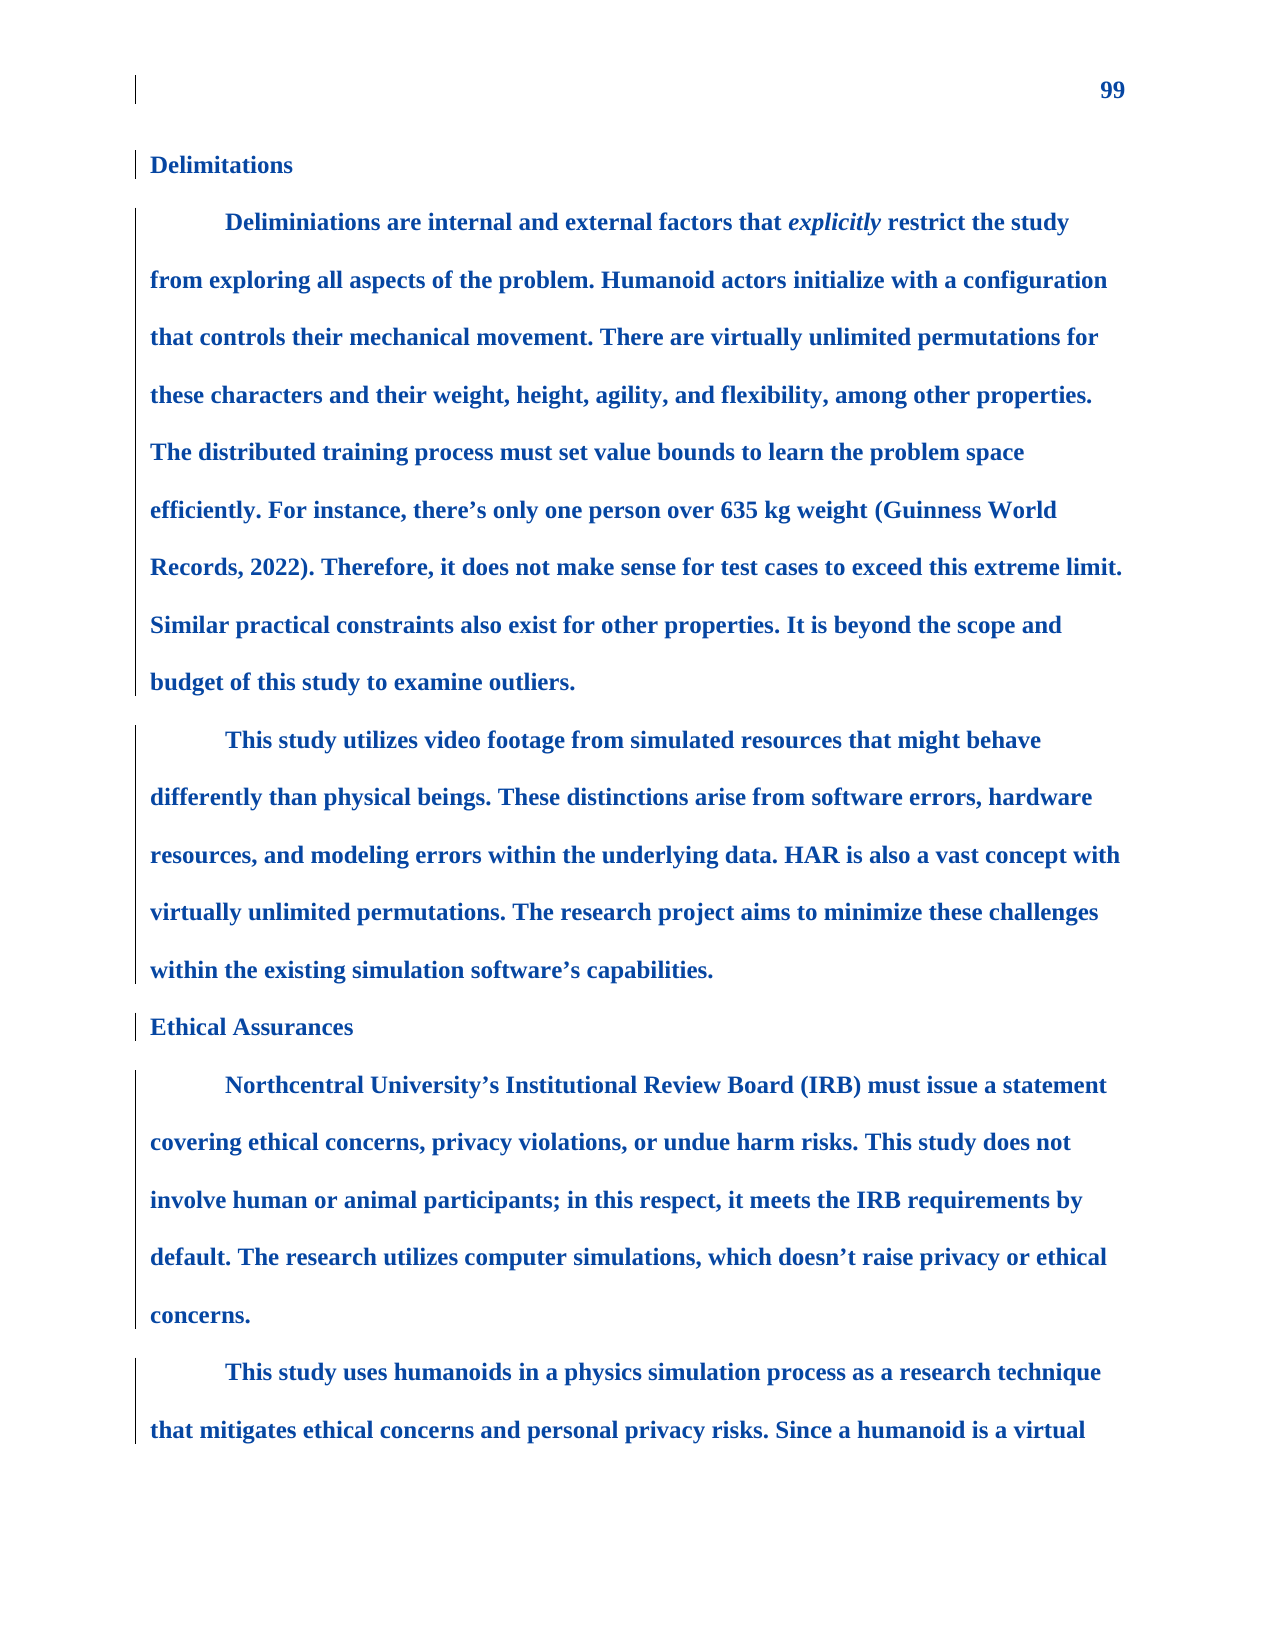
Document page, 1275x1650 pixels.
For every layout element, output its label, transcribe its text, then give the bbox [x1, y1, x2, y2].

subtitle Delimitations [150, 150, 1125, 179]
text Deliminiations are internal and external factors that explicitly restrict the study from exploring all aspects of the problem. Humanoid actors initialize with a configuration that controls their mechanical movement. There are virtually unlimited permutations for these characters and their weight, height, agility, and flexibility, among other properties. The distributed training process must set value bounds to learn the problem space efficiently. For instance, there’s only one person over 635 kg weight. Therefore, it does not make sense for test cases to exceed this extreme limit. Similar practical constraints also exist for other properties. It is beyond the scope and budget of this study to examine outliers. [150, 207, 1125, 696]
text Northcentral University’s Institutional Review Board (IRB) must issue a statement covering ethical concerns, privacy violations, or undue harm risks. This study does not involve human or animal participants; in this respect, it meets the IRB requirements by default. The research utilizes computer simulations, which doesn’t raise privacy or ethical concerns. [150, 1070, 1125, 1329]
text This study utilizes video footage from simulated resources that might behave differently than physical beings. These distinctions arise from software errors, hardware resources, and modeling errors within the underlying data. HAR is also a vast concept with virtually unlimited permutations. The research project aims to minimize these challenges within the existing simulation software’s capabilities. [150, 725, 1125, 984]
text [150, 1357, 1125, 1444]
subtitle Ethical Assurances [150, 1012, 1125, 1041]
